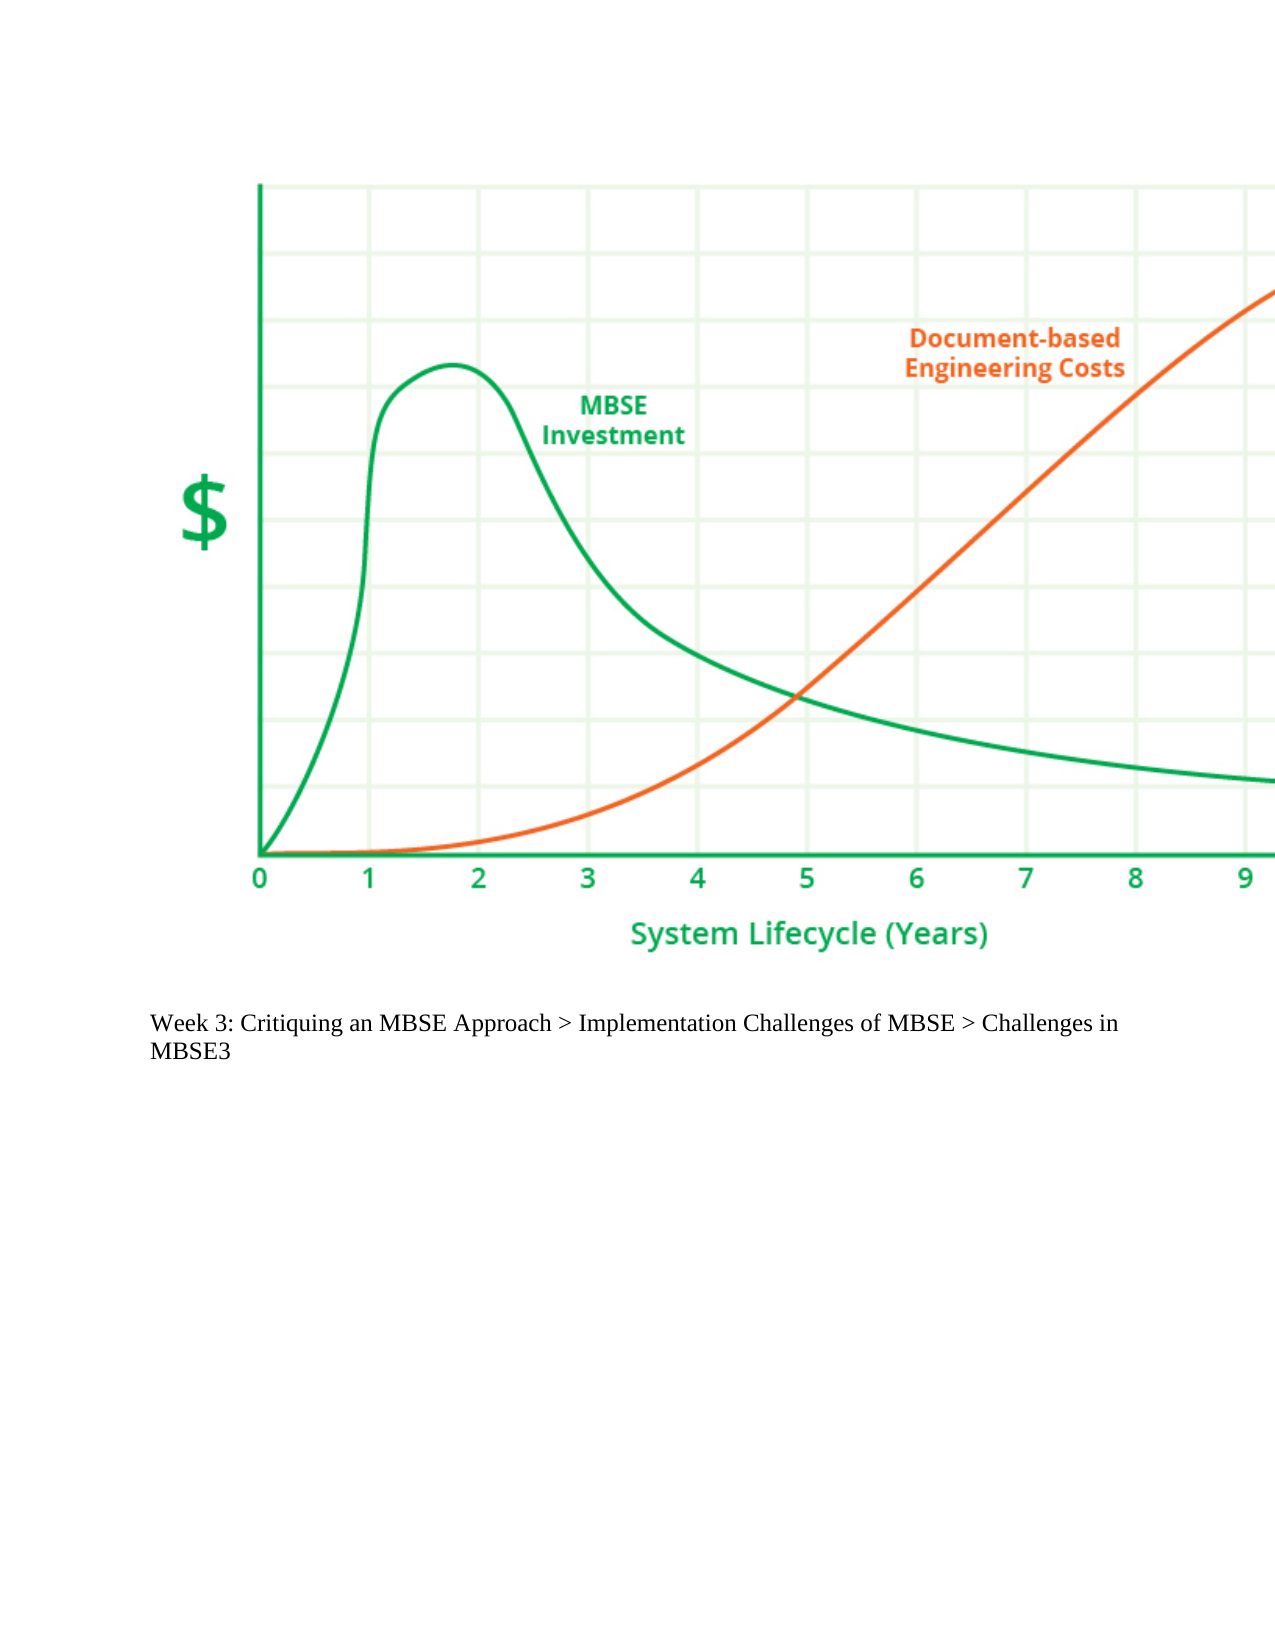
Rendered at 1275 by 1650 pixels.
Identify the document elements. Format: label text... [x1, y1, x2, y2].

picture [150, 150, 1275, 979]
text Week 3: Critiquing an MBSE Approach > Implementation Challenges of MBSE > Challenges in MBSE3 [150, 1008, 1125, 1065]
